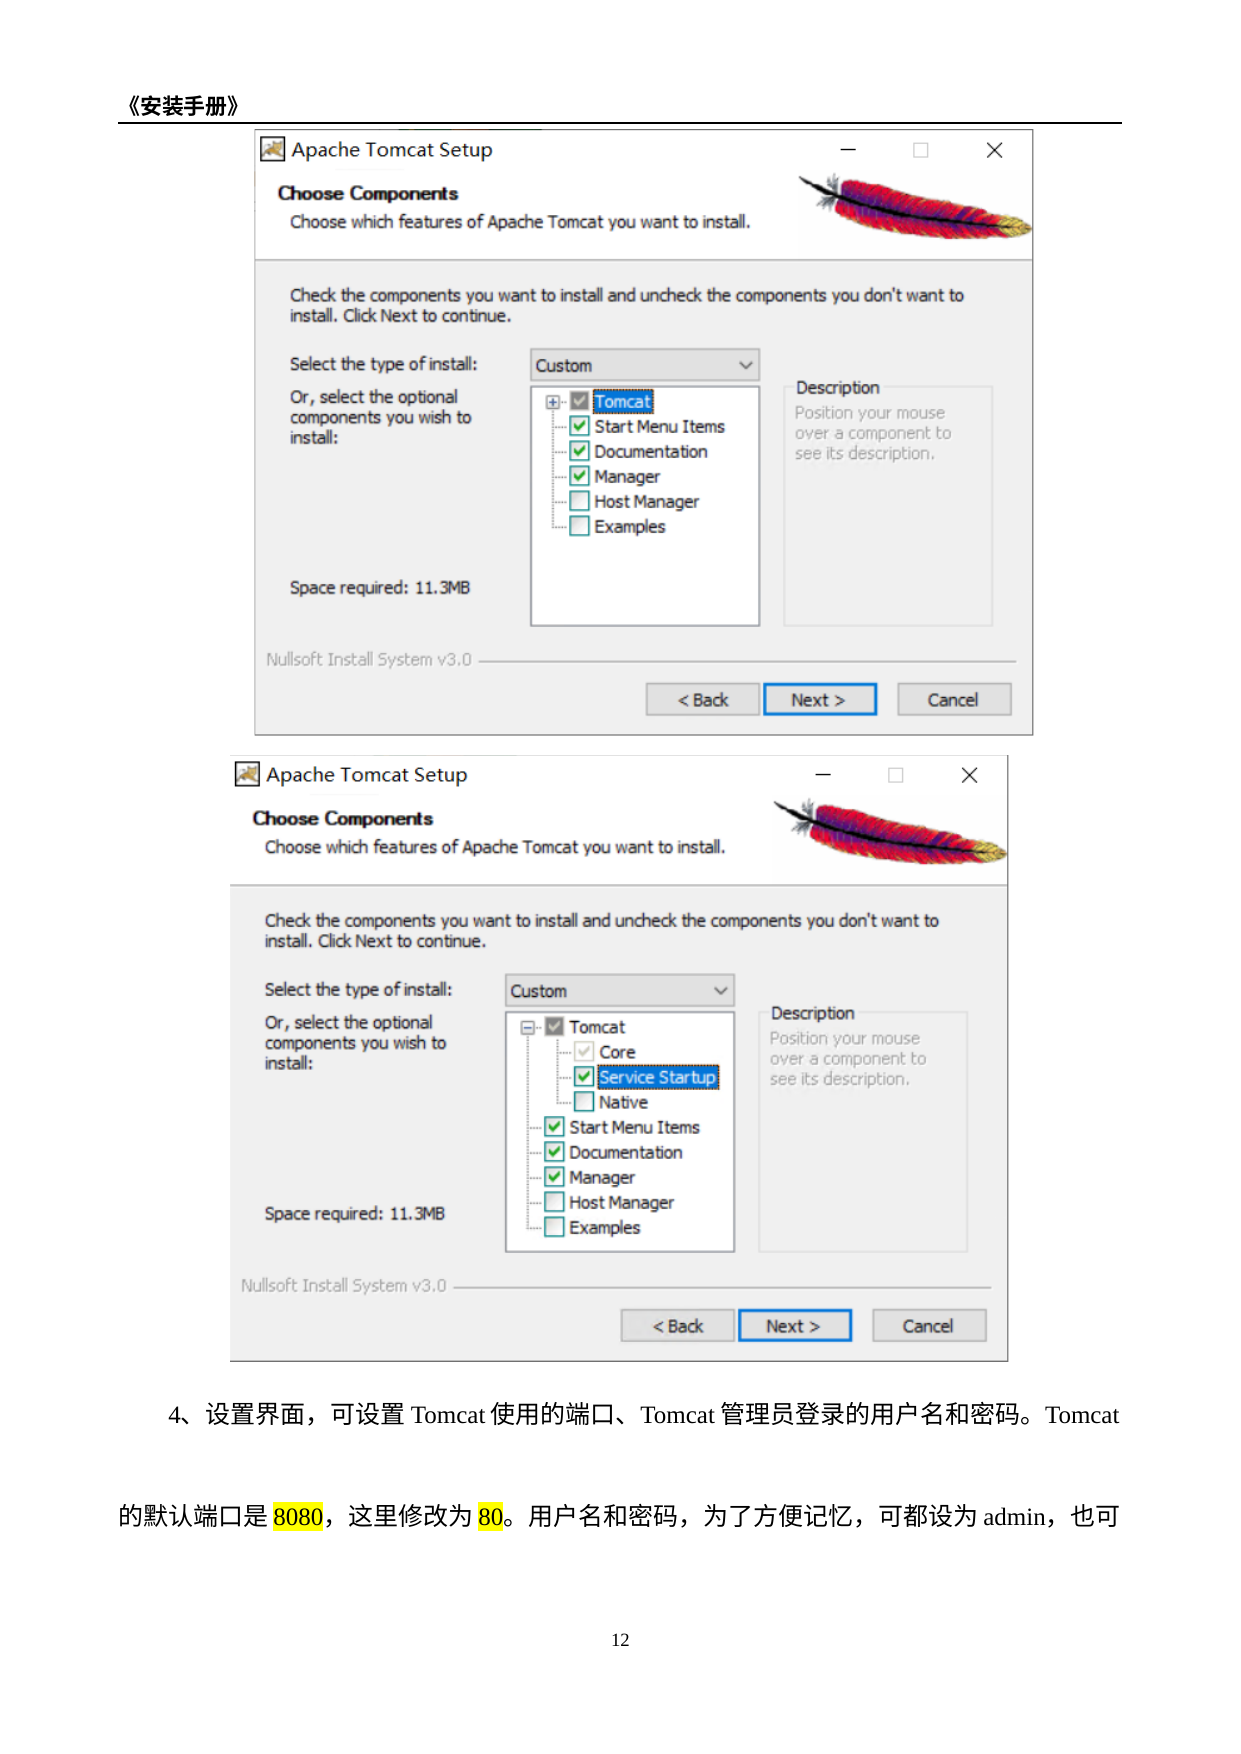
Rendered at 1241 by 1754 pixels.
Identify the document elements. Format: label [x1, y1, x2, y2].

picture [230, 755, 1011, 1362]
text [118, 1379, 1122, 1549]
picture [254, 129, 1036, 737]
